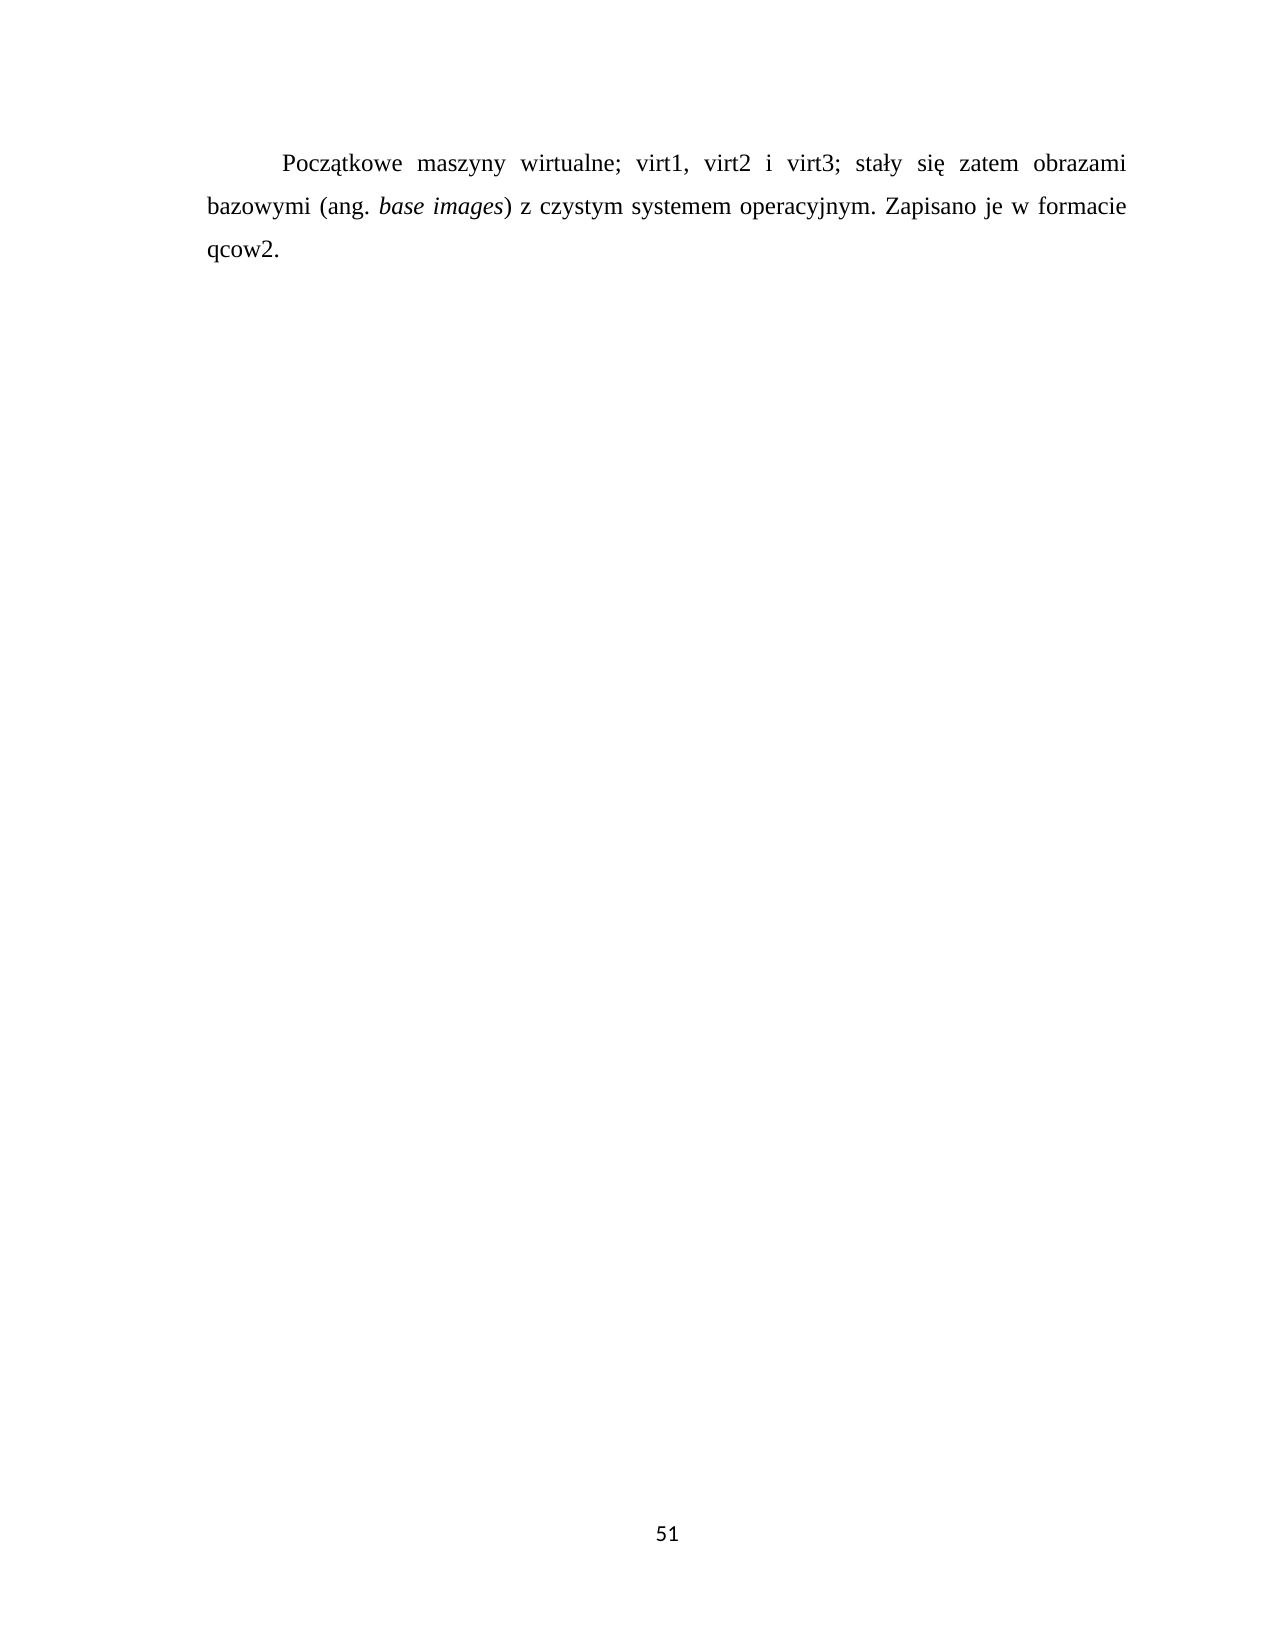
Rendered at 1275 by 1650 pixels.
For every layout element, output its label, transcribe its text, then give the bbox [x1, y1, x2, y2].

text Początkowe maszyny wirtualne; virt1, virt2 i virt3; stały się zatem obrazami bazowymi (ang. base images) z czystym systemem operacyjnym. Zapisano je w formacie qcow2. [207, 148, 1127, 263]
